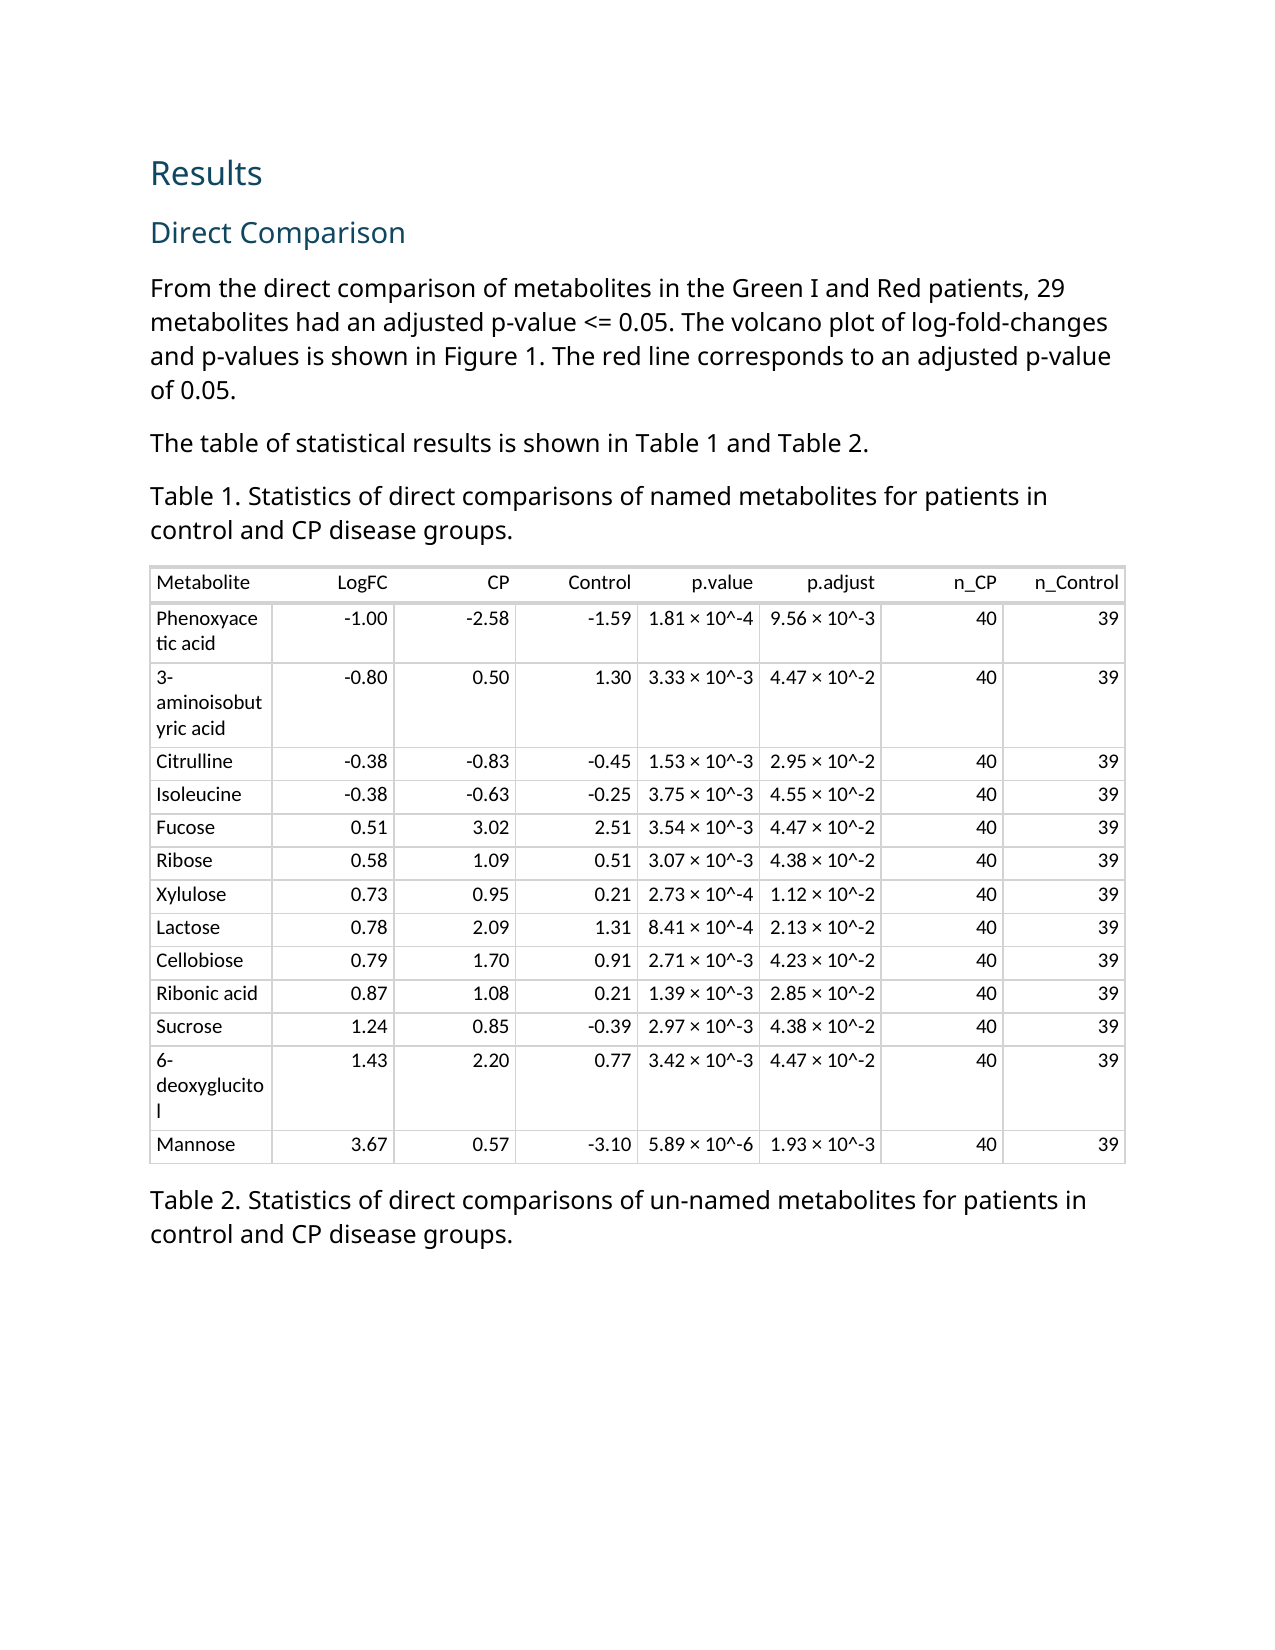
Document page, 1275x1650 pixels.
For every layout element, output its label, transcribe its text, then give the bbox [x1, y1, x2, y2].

table_cell 2.95 × 10^-2 [760, 748, 880, 779]
table_cell 3.54 × 10^-3 [638, 815, 759, 846]
table_cell 39 [1004, 848, 1124, 879]
table_cell -0.63 [395, 781, 515, 813]
table_cell 0.78 [273, 914, 393, 946]
table_cell Isoleucine [151, 781, 271, 813]
table_header LogFC [272, 569, 394, 601]
table_cell 40 [882, 914, 1002, 946]
table_cell -0.25 [516, 781, 637, 813]
table_cell -2.58 [395, 605, 515, 662]
table_cell 3.07 × 10^-3 [638, 848, 759, 879]
table_cell 1.93 × 10^-3 [760, 1131, 880, 1163]
text Table 1. Statistics of direct comparisons of named metabolites for patients in control and CP disease groups. [150, 478, 1125, 546]
table_cell 6-deoxyglucitol [151, 1047, 271, 1129]
table_cell 0.79 [273, 947, 393, 979]
table_cell -0.39 [516, 1014, 637, 1045]
table_cell -0.38 [273, 781, 393, 813]
table_cell 40 [882, 947, 1002, 979]
table_cell -0.45 [516, 748, 637, 779]
table_cell 2.71 × 10^-3 [638, 947, 759, 979]
table_cell 2.85 × 10^-2 [760, 981, 880, 1012]
table_header n_Control [1003, 569, 1124, 601]
table_cell 39 [1004, 1047, 1124, 1129]
subtitle Results [150, 150, 1125, 195]
table_cell 1.53 × 10^-3 [638, 748, 759, 779]
table_cell 3-aminoisobutyric acid [151, 664, 271, 746]
table_cell 1.43 [273, 1047, 393, 1129]
table_cell 0.57 [395, 1131, 515, 1163]
table_header p.adjust [759, 569, 881, 601]
table_cell 1.70 [395, 947, 515, 979]
table_cell 40 [882, 1014, 1002, 1045]
table_cell 4.38 × 10^-2 [760, 848, 880, 879]
table_cell Citrulline [151, 748, 271, 779]
table_cell 4.23 × 10^-2 [760, 947, 880, 979]
table_cell 39 [1004, 748, 1124, 779]
text From the direct comparison of metabolites in the Green I and Red patients, 29 metabolites had an adjusted p-value <= 0.05. The volcano plot of log-fold-changes and p-values is shown in Figure 1. The red line corresponds to an adjusted p-value of 0.05. [150, 271, 1125, 407]
table_cell 39 [1004, 664, 1124, 746]
table_cell 5.89 × 10^-6 [638, 1131, 759, 1163]
table_header p.value [638, 569, 759, 601]
table_cell 3.42 × 10^-3 [638, 1047, 759, 1129]
table_cell 40 [882, 848, 1002, 879]
table_cell 39 [1004, 605, 1124, 662]
table_cell 39 [1004, 815, 1124, 846]
table_cell 39 [1004, 981, 1124, 1012]
table_cell 40 [882, 1131, 1002, 1163]
table_cell 40 [882, 605, 1002, 662]
table_cell 0.73 [273, 881, 393, 912]
table_cell 1.24 [273, 1014, 393, 1045]
table_cell 39 [1004, 947, 1124, 979]
table_cell 39 [1004, 781, 1124, 813]
table_cell -0.38 [273, 748, 393, 779]
table_header n_CP [881, 569, 1003, 601]
table_cell 0.51 [273, 815, 393, 846]
table_cell 0.51 [516, 848, 637, 879]
table_cell 40 [882, 781, 1002, 813]
table_cell 1.81 × 10^-4 [638, 605, 759, 662]
table_cell -0.83 [395, 748, 515, 779]
table_header CP [394, 569, 516, 601]
table_cell Ribose [151, 848, 271, 879]
table_cell 0.21 [516, 881, 637, 912]
table_cell Lactose [151, 914, 271, 946]
table_cell 40 [882, 881, 1002, 912]
table_cell -3.10 [516, 1131, 637, 1163]
subtitle Direct Comparison [150, 212, 1125, 252]
table_header Control [516, 569, 637, 601]
table_cell -1.00 [273, 605, 393, 662]
table_header Metabolite [151, 569, 272, 601]
table_cell 0.21 [516, 981, 637, 1012]
table_cell 40 [882, 664, 1002, 746]
table_cell 40 [882, 748, 1002, 779]
text Table 2. Statistics of direct comparisons of un-named metabolites for patients in control and CP disease groups. [150, 1183, 1125, 1251]
table_cell Mannose [151, 1131, 271, 1163]
table_cell 2.97 × 10^-3 [638, 1014, 759, 1045]
table_cell 40 [882, 981, 1002, 1012]
table_cell 1.09 [395, 848, 515, 879]
table_cell 0.58 [273, 848, 393, 879]
table_cell 1.31 [516, 914, 637, 946]
table_cell 39 [1004, 881, 1124, 912]
table_cell Cellobiose [151, 947, 271, 979]
table_cell 1.30 [516, 664, 637, 746]
table_cell 0.50 [395, 664, 515, 746]
table_cell 3.67 [273, 1131, 393, 1163]
table_cell 0.95 [395, 881, 515, 912]
table_cell 2.09 [395, 914, 515, 946]
table_cell 1.12 × 10^-2 [760, 881, 880, 912]
table_cell 8.41 × 10^-4 [638, 914, 759, 946]
table_cell Fucose [151, 815, 271, 846]
table_cell 0.77 [516, 1047, 637, 1129]
table_cell Sucrose [151, 1014, 271, 1045]
table_cell 1.39 × 10^-3 [638, 981, 759, 1012]
table_cell 39 [1004, 914, 1124, 946]
table_cell 3.33 × 10^-3 [638, 664, 759, 746]
table_cell 4.47 × 10^-2 [760, 815, 880, 846]
table_cell 39 [1004, 1131, 1124, 1163]
table_cell Xylulose [151, 881, 271, 912]
table_cell 4.38 × 10^-2 [760, 1014, 880, 1045]
table_cell 2.73 × 10^-4 [638, 881, 759, 912]
table_cell 4.47 × 10^-2 [760, 664, 880, 746]
table_cell 40 [882, 1047, 1002, 1129]
table_cell 1.08 [395, 981, 515, 1012]
table_cell 4.47 × 10^-2 [760, 1047, 880, 1129]
table_cell -1.59 [516, 605, 637, 662]
table_cell 4.55 × 10^-2 [760, 781, 880, 813]
table_cell 2.20 [395, 1047, 515, 1129]
table_cell Ribonic acid [151, 981, 271, 1012]
table_cell 2.13 × 10^-2 [760, 914, 880, 946]
table_cell 2.51 [516, 815, 637, 846]
table_cell 0.85 [395, 1014, 515, 1045]
table_cell 0.91 [516, 947, 637, 979]
table_cell Phenoxyacetic acid [151, 605, 271, 662]
table_cell 40 [882, 815, 1002, 846]
table_cell 0.87 [273, 981, 393, 1012]
table_cell -0.80 [273, 664, 393, 746]
text The table of statistical results is shown in Table 1 and Table 2. [150, 426, 1125, 459]
table_cell 9.56 × 10^-3 [760, 605, 880, 662]
table_cell 39 [1004, 1014, 1124, 1045]
table_cell 3.75 × 10^-3 [638, 781, 759, 813]
table_cell 3.02 [395, 815, 515, 846]
